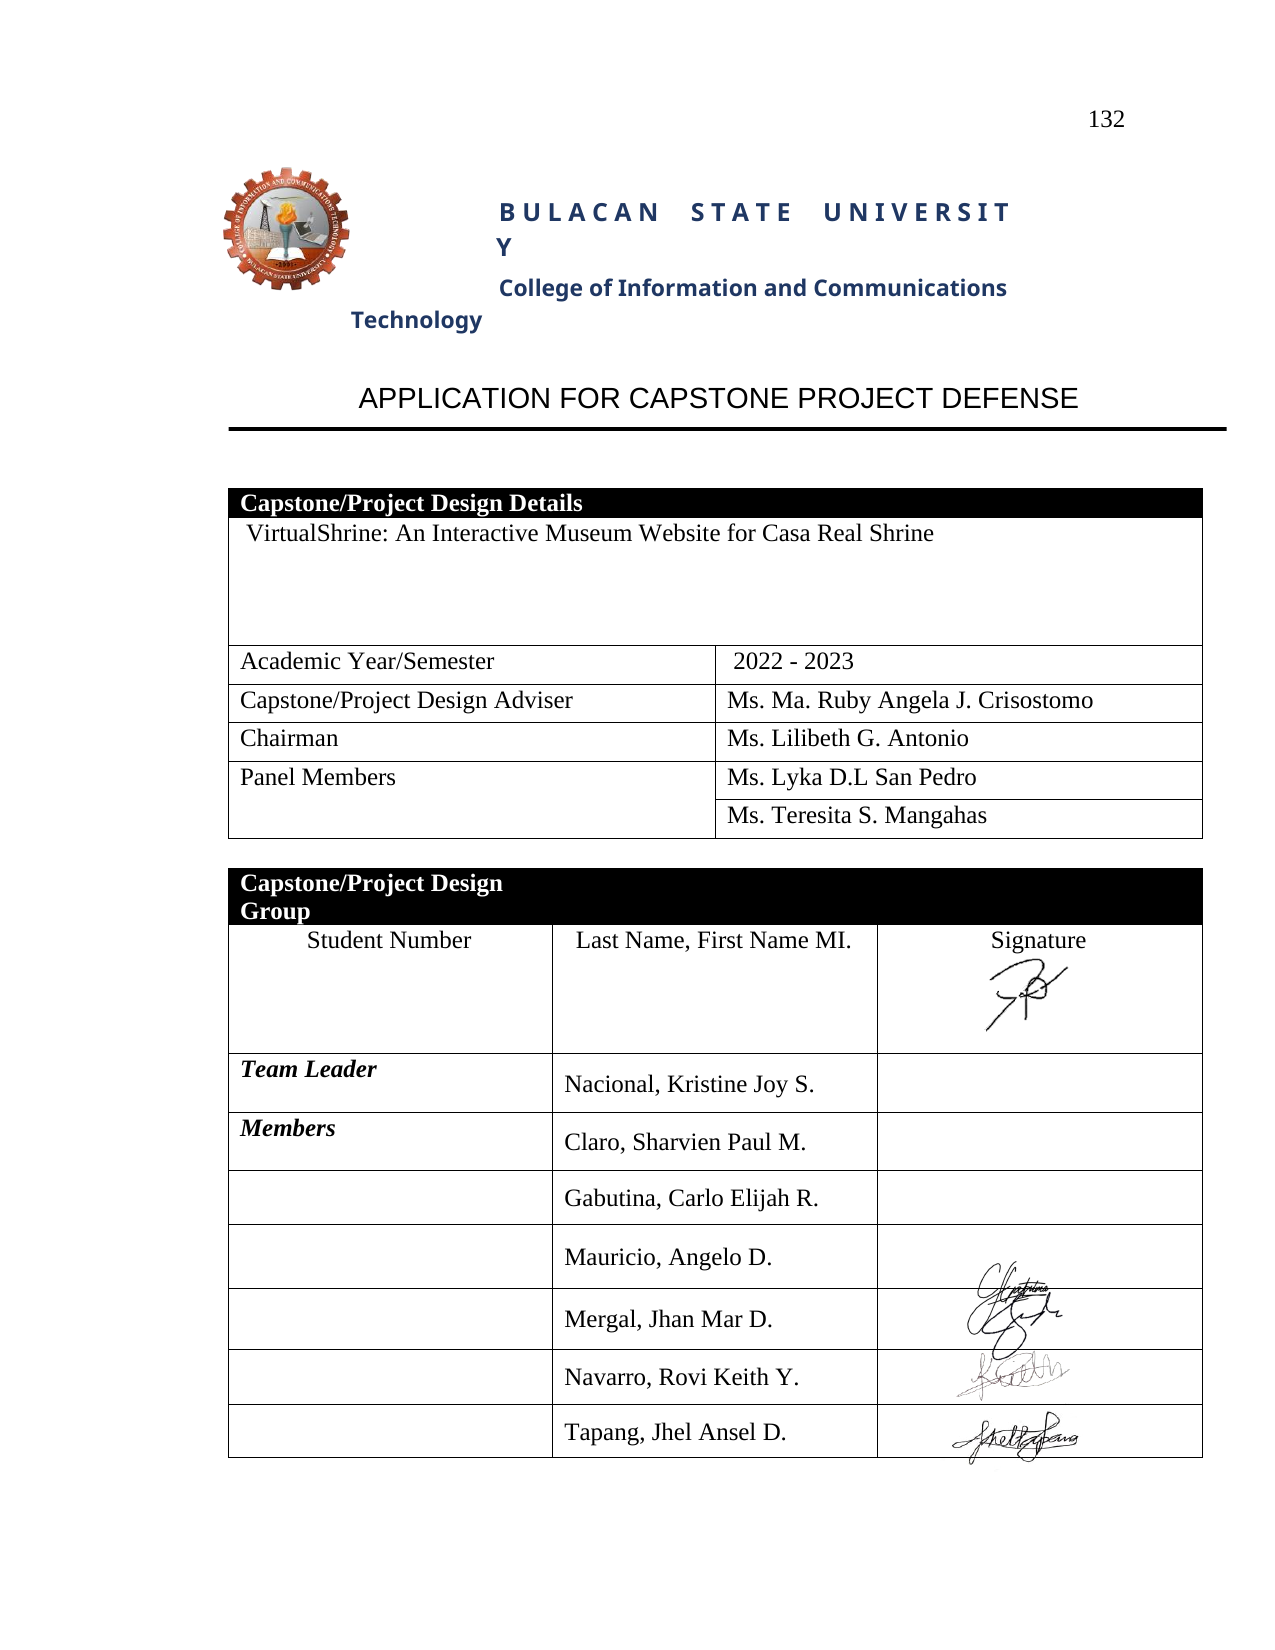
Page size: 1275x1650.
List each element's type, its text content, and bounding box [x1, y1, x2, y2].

table_header [878, 868, 1203, 925]
table_cell Signature [878, 925, 1202, 1053]
table_cell Last Name, First Name MI. [553, 925, 877, 1053]
table_cell [229, 1350, 552, 1403]
table_cell [878, 1225, 1202, 1288]
table_cell Ms. Ma. Ruby Angela J. Crisostomo [716, 685, 1202, 722]
picture [228, 427, 1227, 431]
table_cell [878, 1113, 1202, 1170]
table_cell Team Leader [229, 1054, 552, 1112]
table_cell Gabutina, Carlo Elijah R. [553, 1171, 877, 1224]
picture [954, 933, 1086, 1054]
table_cell Student Number [229, 925, 552, 1053]
table_cell Tapang, Jhel Ansel D. [553, 1405, 877, 1457]
table_cell [229, 1289, 552, 1349]
table_cell Ms. Teresita S. Mangahas [716, 800, 1202, 838]
table_cell [229, 1225, 552, 1288]
table_cell Navarro, Rovi Keith Y. [553, 1350, 877, 1403]
table_cell 2022 - 2023 [716, 646, 1202, 684]
table_cell [229, 1405, 552, 1457]
table_cell [878, 1171, 1202, 1224]
subtitle B U L A C A N S T A T E U N I V E R S I T Y [352, 194, 1027, 263]
table_cell [229, 1171, 552, 1224]
picture [934, 1458, 1103, 1472]
table_cell Ms. Lilibeth G. Antonio [716, 723, 1202, 761]
table_cell Chairman [229, 723, 715, 761]
table_cell [878, 1350, 953, 1403]
table_header [553, 868, 878, 925]
table_cell Mauricio, Angelo D. [553, 1225, 877, 1288]
picture [220, 164, 352, 293]
table_header Capstone/Project Design Details [228, 488, 1203, 518]
table_cell [1072, 1350, 1202, 1403]
subtitle College of Information and Communications Technology [351, 272, 1027, 336]
table_cell Academic Year/Semester [229, 646, 715, 684]
table_cell VirtualShrine: An Interactive Museum Website for Casa Real Shrine [229, 518, 1202, 645]
table_cell Mergal, Jhan Mar D. [553, 1289, 877, 1349]
table_cell Nacional, Kristine Joy S. [553, 1054, 877, 1112]
picture [934, 1348, 1103, 1404]
table_cell [878, 1289, 1202, 1349]
table_cell Capstone/Project Design Adviser [229, 685, 715, 722]
table_cell [878, 1405, 1202, 1457]
table_cell Ms. Lyka D.L San Pedro [716, 762, 1202, 799]
table_cell Claro, Sharvien Paul M. [553, 1113, 877, 1170]
table_cell Members [229, 1113, 552, 1170]
table_cell Panel Members [229, 762, 715, 838]
table_header Capstone/Project Design Group [228, 868, 553, 925]
table_cell [878, 1054, 1202, 1112]
